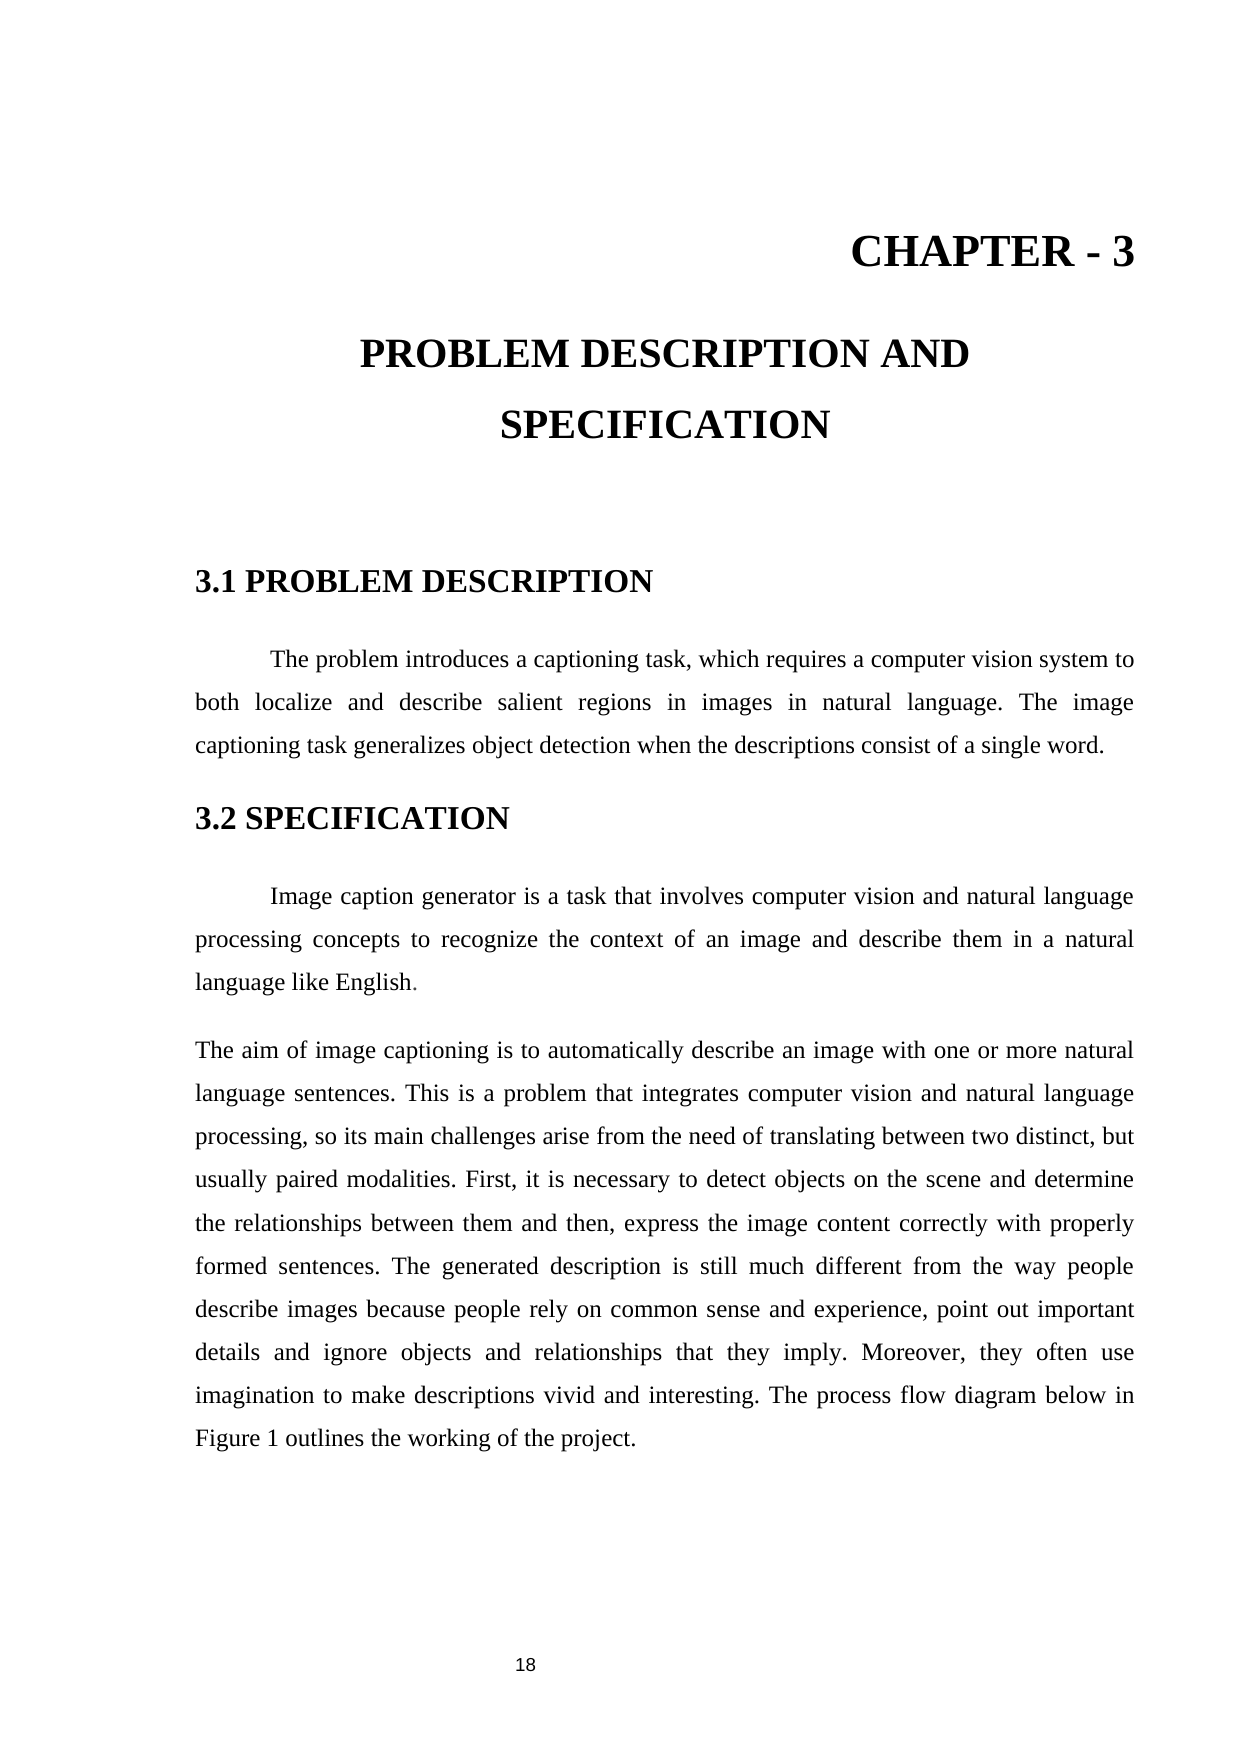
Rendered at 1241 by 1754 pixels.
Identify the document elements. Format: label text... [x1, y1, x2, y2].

text Image caption generator is a task that involves computer vision and natural language processing concepts to recognize the context of an image and describe them in a natural language like English. [195, 953, 1135, 996]
text PROBLEM DESCRIPTION AND SPECIFICATION [195, 328, 1135, 448]
text Image caption generator is a task that involves computer vision and natural language processing concepts to recognize the context of an image and describe them in a natural language like English. [195, 881, 1135, 924]
text CHAPTER - 3 [195, 224, 1135, 277]
text The aim of image captioning is to automatically describe an image with one or more natural language sentences. This is a problem that integrates computer vision and natural language processing, so its main challenges arise from the need of translating between two distinct, but usually paired modalities. First, it is necessary to detect objects on the scene and determine the relationships between them and then, express the image content correctly with properly formed sentences. The generated description is still much different from the way people describe images because people rely on common sense and experience, point out important details and ignore objects and relationships that they imply. Moreover, they often use imagination to make descriptions vivid and interesting. The process flow diagram below in Figure 1 outlines the working of the project. [195, 1035, 1135, 1452]
text 3.2 SPECIFICATION [195, 798, 1135, 837]
text The problem introduces a captioning task, which requires a computer vision system to both localize and describe salient regions in images in natural language. The image captioning task generalizes object detection when the descriptions consist of a single word. [195, 644, 1135, 759]
text 3.1 PROBLEM DESCRIPTION [195, 561, 1135, 600]
